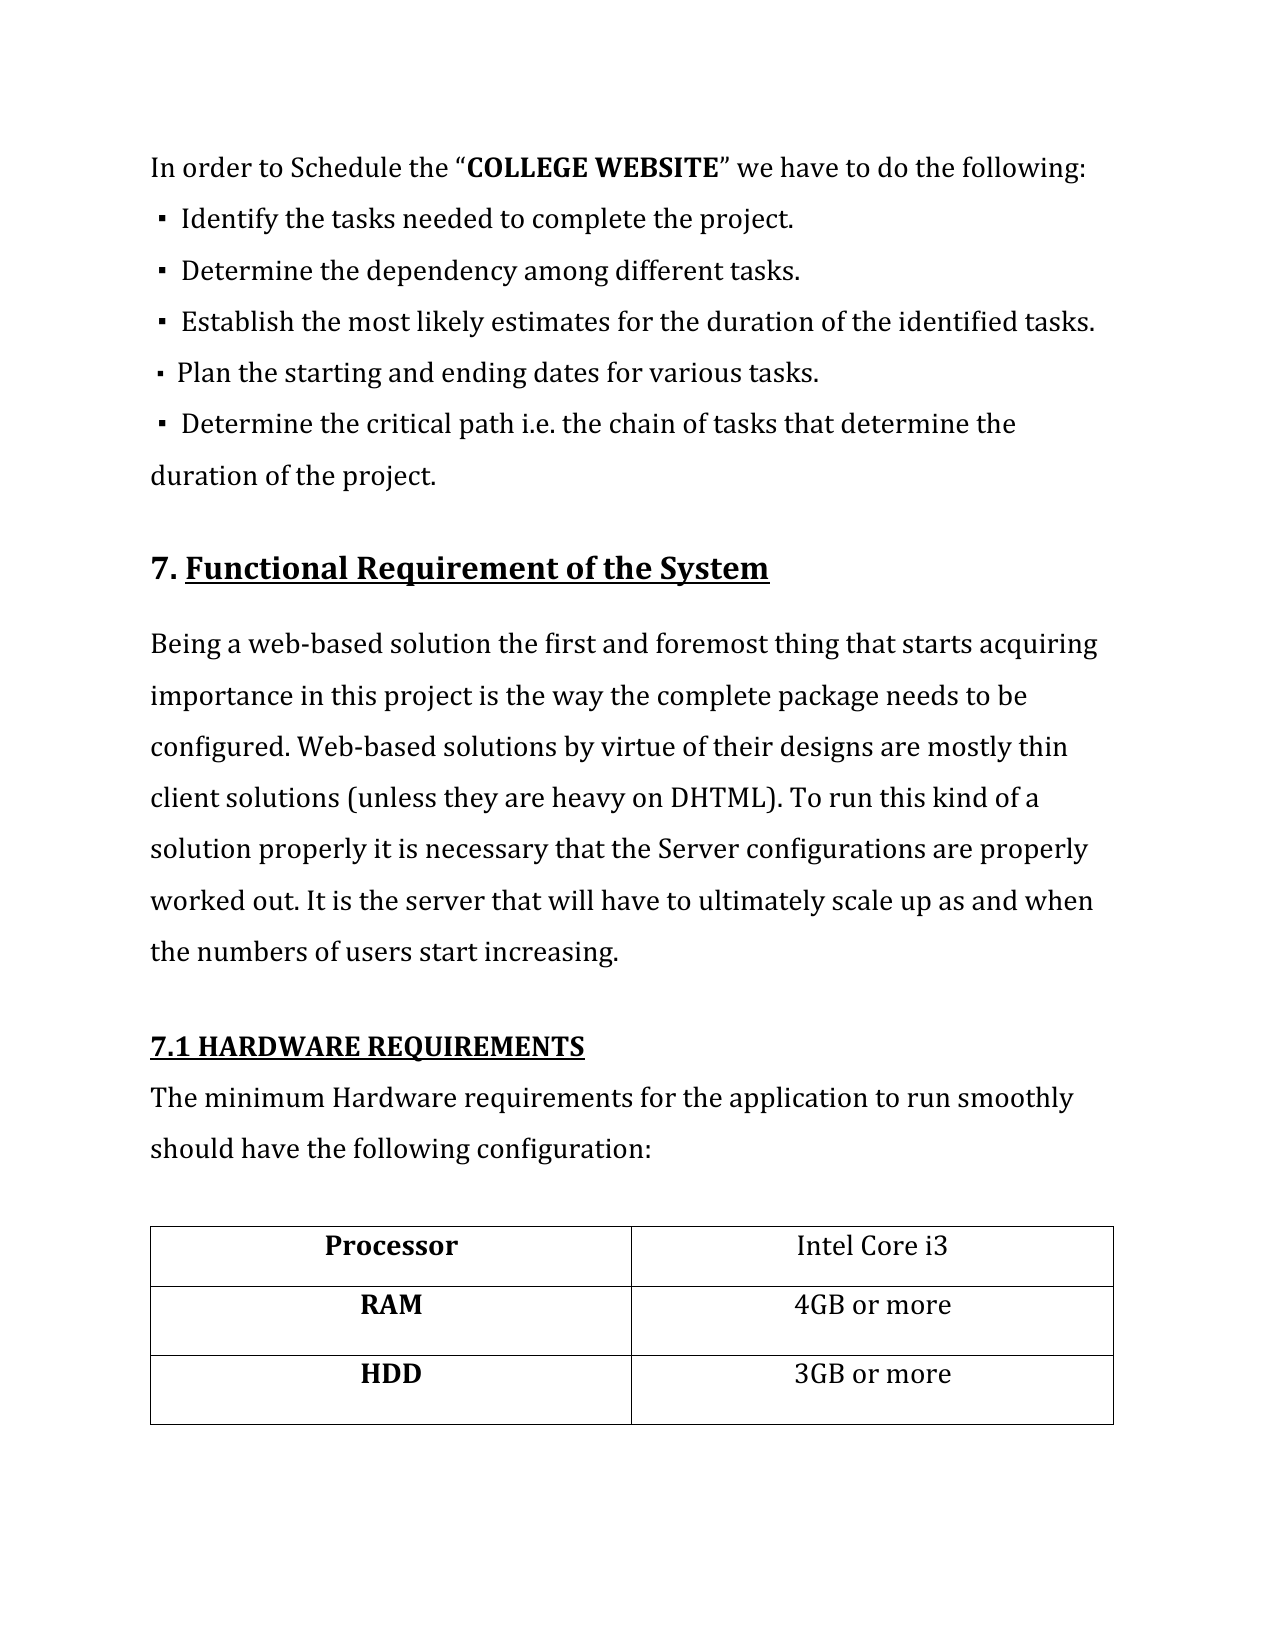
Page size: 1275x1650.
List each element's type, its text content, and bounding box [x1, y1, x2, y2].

text 7.1 HARDWARE REQUIREMENTS [150, 1028, 1125, 1063]
text In order to Schedule the “COLLEGE WEBSITE” we have to do the following: [150, 150, 1125, 184]
text ▪ Identify the tasks needed to complete the project. [150, 201, 1125, 235]
table_header Intel Core i3 [632, 1227, 1113, 1286]
table_cell HDD [151, 1356, 631, 1424]
text The minimum Hardware requirements for the application to run smoothly should have the following configuration: [150, 1080, 1125, 1165]
text ▪ Determine the dependency among different tasks. [150, 252, 1125, 287]
table_header Processor [151, 1227, 631, 1286]
table_cell 4GB or more [632, 1287, 1113, 1355]
table_cell 3GB or more [632, 1356, 1113, 1424]
text 7. Functional Requirement of the System [150, 548, 1125, 587]
text ▪ Plan the starting and ending dates for various tasks. [150, 355, 1125, 389]
text Being a web-based solution the first and foremost thing that starts acquiring importance in this project is the way the complete package needs to be configured. Web-based solutions by virtue of their designs are mostly thin client solutions (unless they are heavy on DHTML). To run this kind of a solution properly it is necessary that the Server configurations are properly worked out. It is the server that will have to ultimately scale up as and when the numbers of users start increasing. [150, 626, 1125, 968]
table_cell RAM [151, 1287, 631, 1355]
text ▪ Establish the most likely estimates for the duration of the identified tasks. [150, 304, 1125, 338]
text ▪ Determine the critical path i.e. the chain of tasks that determine the duration of the project. [150, 406, 1125, 492]
